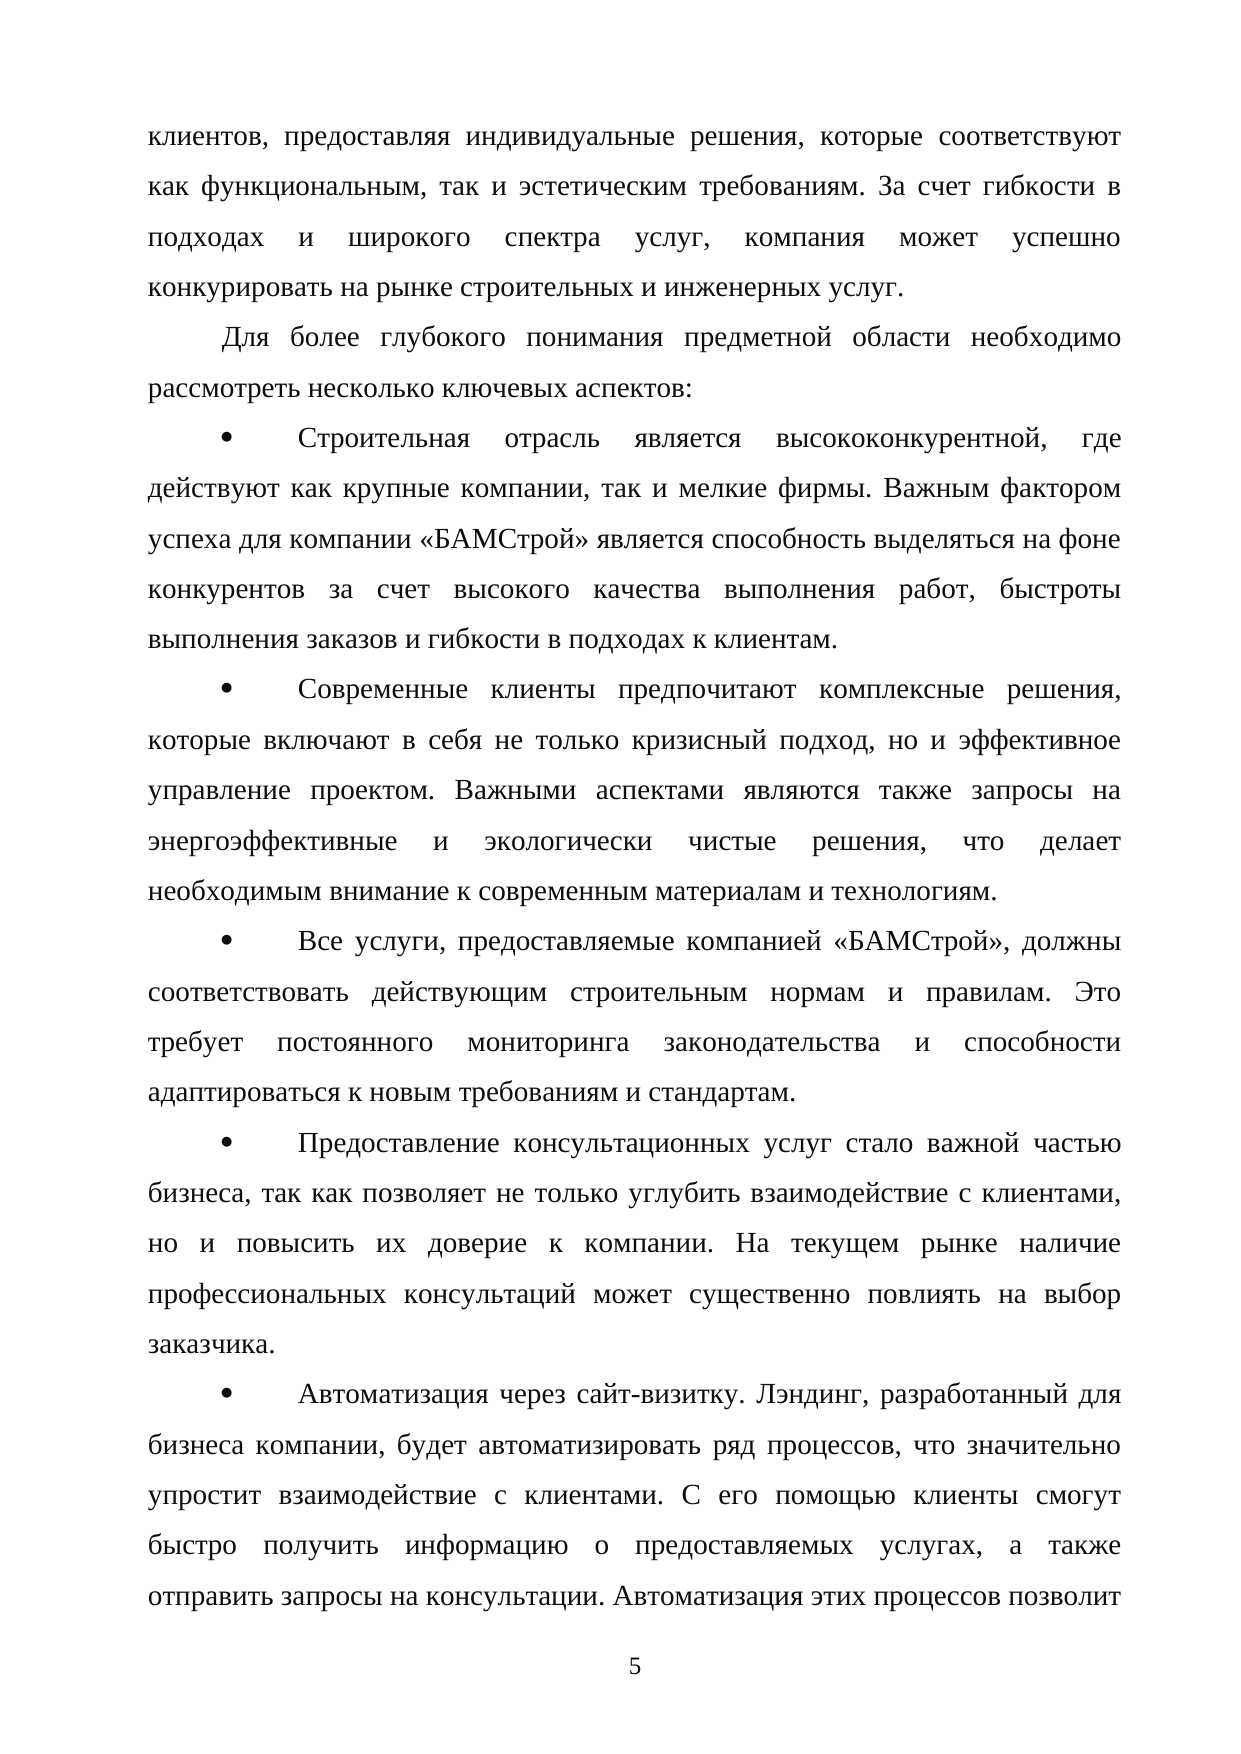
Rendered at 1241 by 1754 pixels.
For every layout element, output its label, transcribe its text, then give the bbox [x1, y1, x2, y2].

list Все услуги, предоставляемые компанией «БАМСтрой», должны соответствовать действующим строительным нормам и правилам. Это требует постоянного мониторинга законодательства и способности адаптироваться к новым требованиям и стандартам. [148, 923, 1122, 1108]
list Строительная отрасль является высококонкурентной, где действуют как крупные компании, так и мелкие фирмы. Важным фактором успеха для компании «БАМСтрой» является способность выделяться на фоне конкурентов за счет высокого качества выполнения работ, быстроты выполнения заказов и гибкости в подходах к клиентам. [148, 420, 1122, 655]
list Современные клиенты предпочитают комплексные решения, которые включают в себя не только кризисный подход, но и эффективное управление проектом. Важными аспектами являются также запросы на энергоэффективные и экологически чистые решения, что делает необходимым внимание к современным материалам и технологиям. [148, 672, 1122, 907]
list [148, 1376, 1122, 1611]
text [148, 118, 1122, 303]
text Для более глубокого понимания предметной области необходимо рассмотреть несколько ключевых аспектов: [148, 319, 1122, 403]
list Предоставление консультационных услуг стало важной частью бизнеса, так как позволяет не только углубить взаимодействие с клиентами, но и повысить их доверие к компании. На текущем рынке наличие профессиональных консультаций может существенно повлиять на выбор заказчика. [148, 1125, 1122, 1359]
